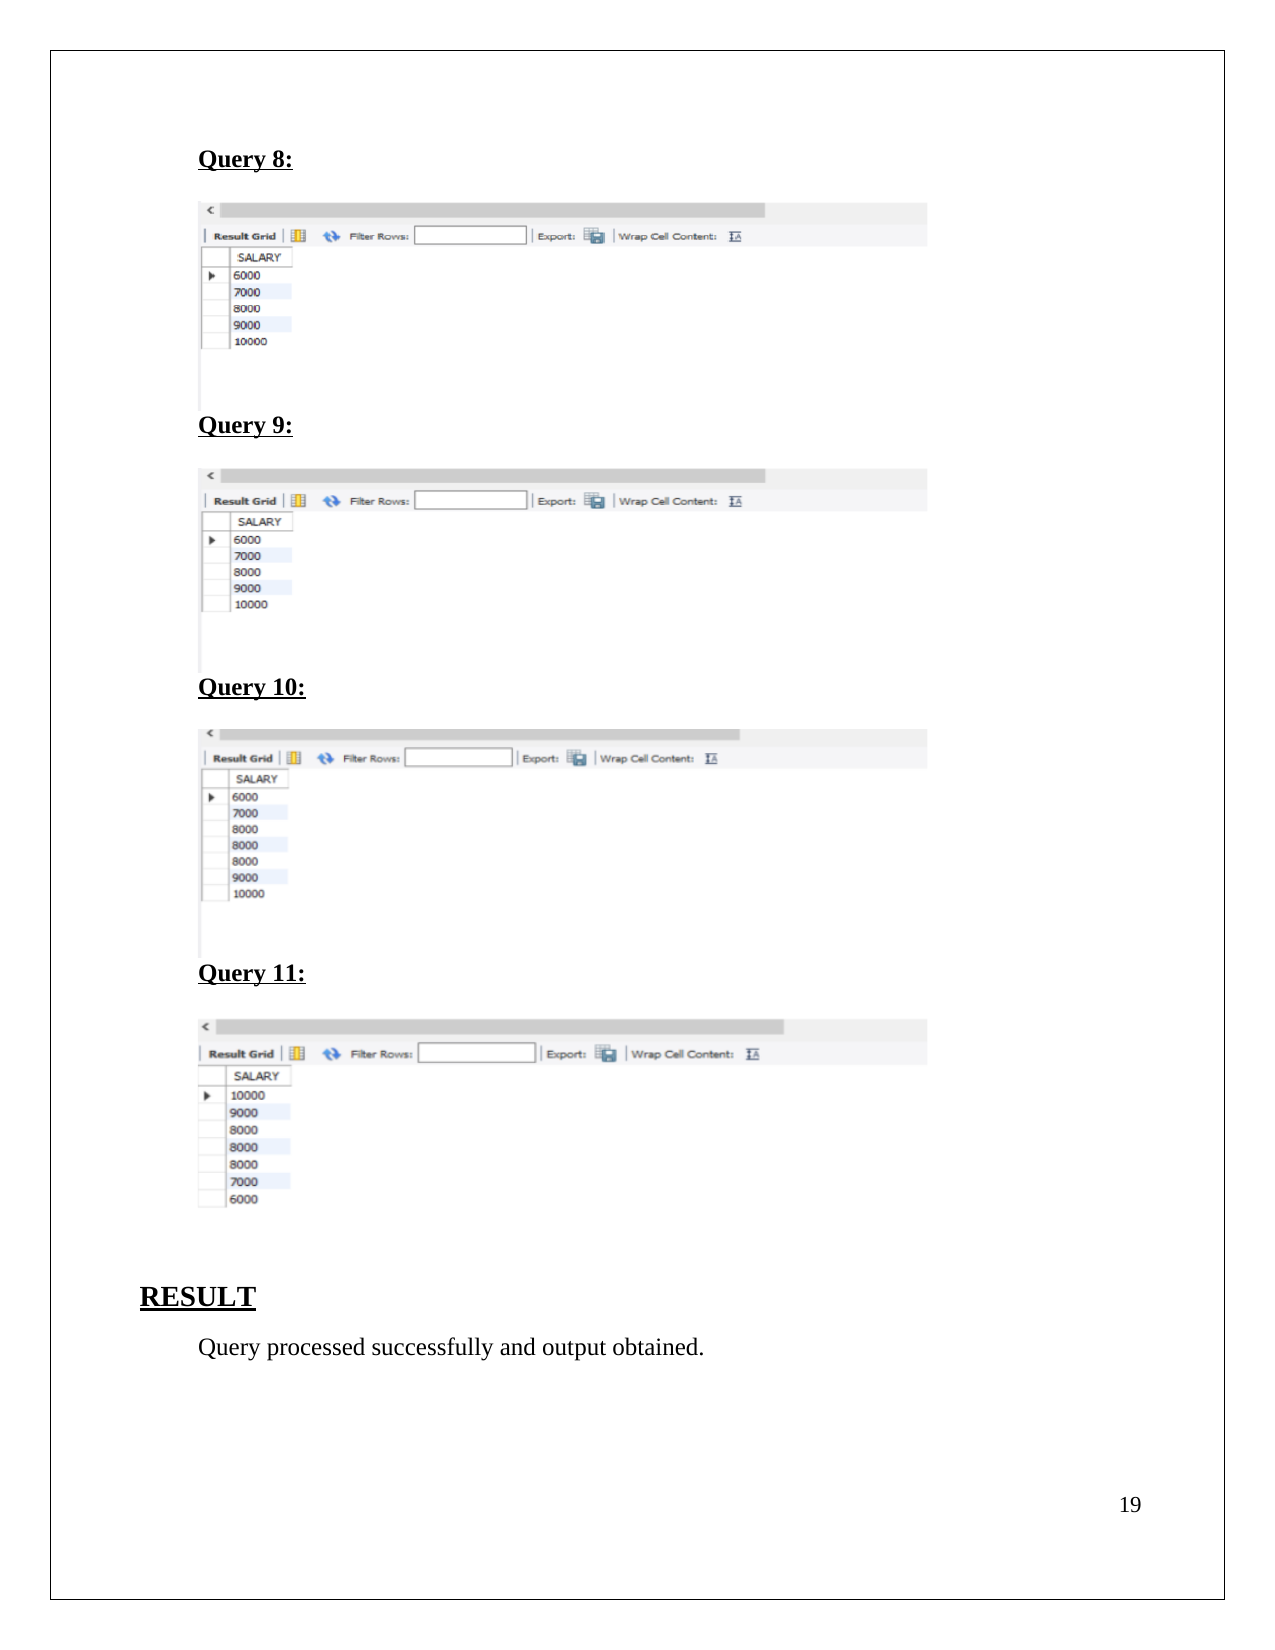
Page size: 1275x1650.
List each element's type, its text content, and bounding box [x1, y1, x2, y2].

text Query 11: [198, 958, 1164, 987]
picture [197, 468, 928, 673]
picture [197, 201, 928, 411]
text Query processed successfully and output obtained. [139, 1332, 1164, 1360]
text Query 10: [198, 672, 1164, 701]
text Query 9: [198, 411, 1164, 439]
picture [197, 1015, 928, 1234]
subtitle RESULT [139, 1279, 1164, 1312]
picture [197, 729, 928, 958]
text Query 8: [198, 144, 1164, 172]
